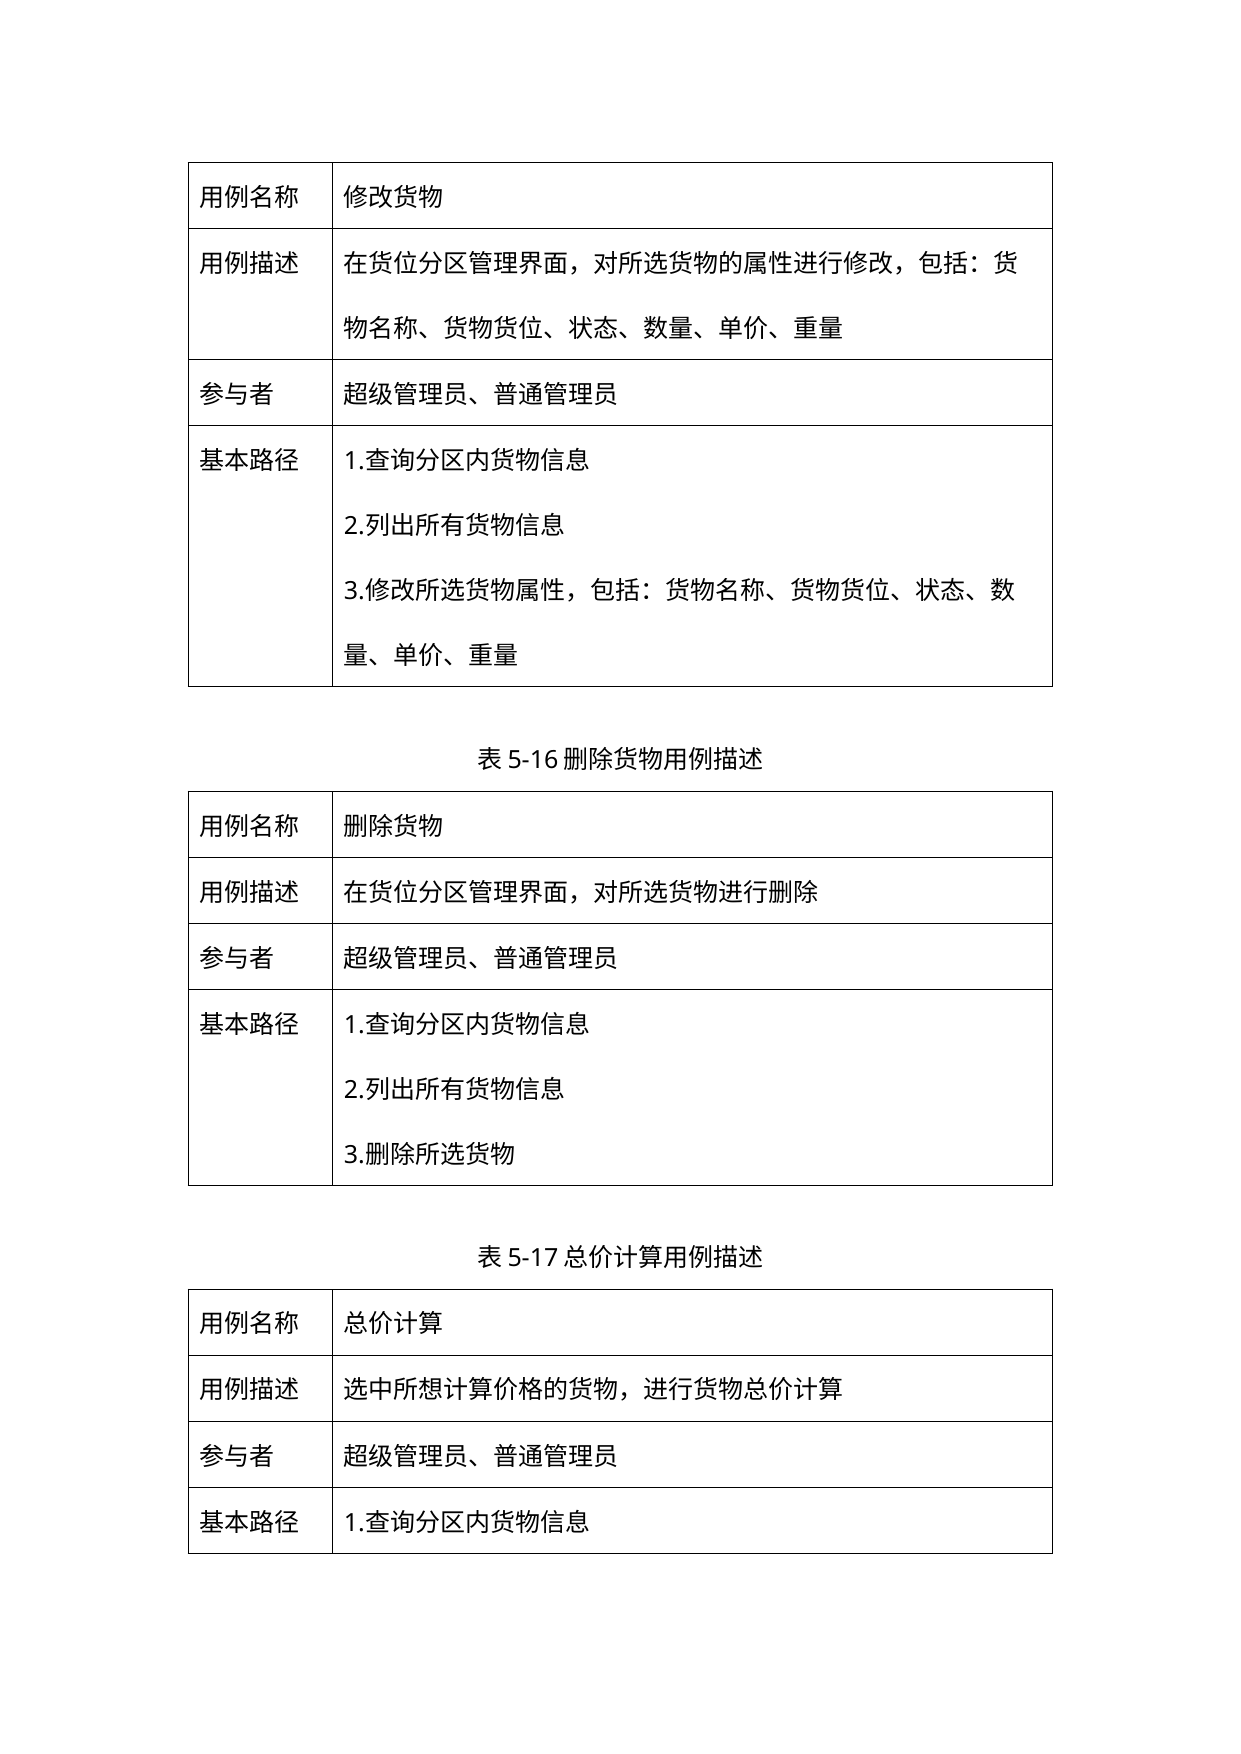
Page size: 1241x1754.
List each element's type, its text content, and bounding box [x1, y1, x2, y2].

table_cell 基本路径 [189, 426, 332, 686]
table_cell 用例描述 [189, 1356, 332, 1421]
table_cell 1.查询分区内货物信息 2.列出所有货物信息 3.修改所选货物属性，包括：货物名称、货物货位、状态、数量、单价、重量 [333, 426, 1052, 686]
table_cell 在货位分区管理界面，对所选货物进行删除 [333, 858, 1052, 923]
table_header 删除货物 [333, 792, 1052, 857]
table_header 用例名称 [189, 792, 332, 857]
table_cell 参与者 [189, 360, 332, 425]
table_cell 超级管理员、普通管理员 [333, 1422, 1052, 1487]
text 表5-17总价计算用例描述 [187, 1223, 1053, 1288]
table_header 修改货物 [333, 163, 1052, 228]
table_cell 1.查询分区内货物信息 2.列出所有货物信息 3.删除所选货物 [333, 990, 1052, 1185]
table_cell 选中所想计算价格的货物，进行货物总价计算 [333, 1356, 1052, 1421]
table_header 总价计算 [333, 1290, 1052, 1354]
table_cell 在货位分区管理界面，对所选货物的属性进行修改，包括：货物名称、货物货位、状态、数量、单价、重量 [333, 229, 1052, 359]
text 表5-16删除货物用例描述 [187, 726, 1053, 791]
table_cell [333, 1488, 1052, 1553]
table_cell 参与者 [189, 924, 332, 989]
table_cell 超级管理员、普通管理员 [333, 360, 1052, 425]
table_cell 用例描述 [189, 858, 332, 923]
table_cell 用例描述 [189, 229, 332, 359]
table_header 用例名称 [189, 1290, 332, 1354]
table_cell 超级管理员、普通管理员 [333, 924, 1052, 989]
table_cell 参与者 [189, 1422, 332, 1487]
table_cell 基本路径 [189, 1488, 332, 1553]
table_cell 基本路径 [189, 990, 332, 1185]
table_header 用例名称 [189, 163, 332, 228]
